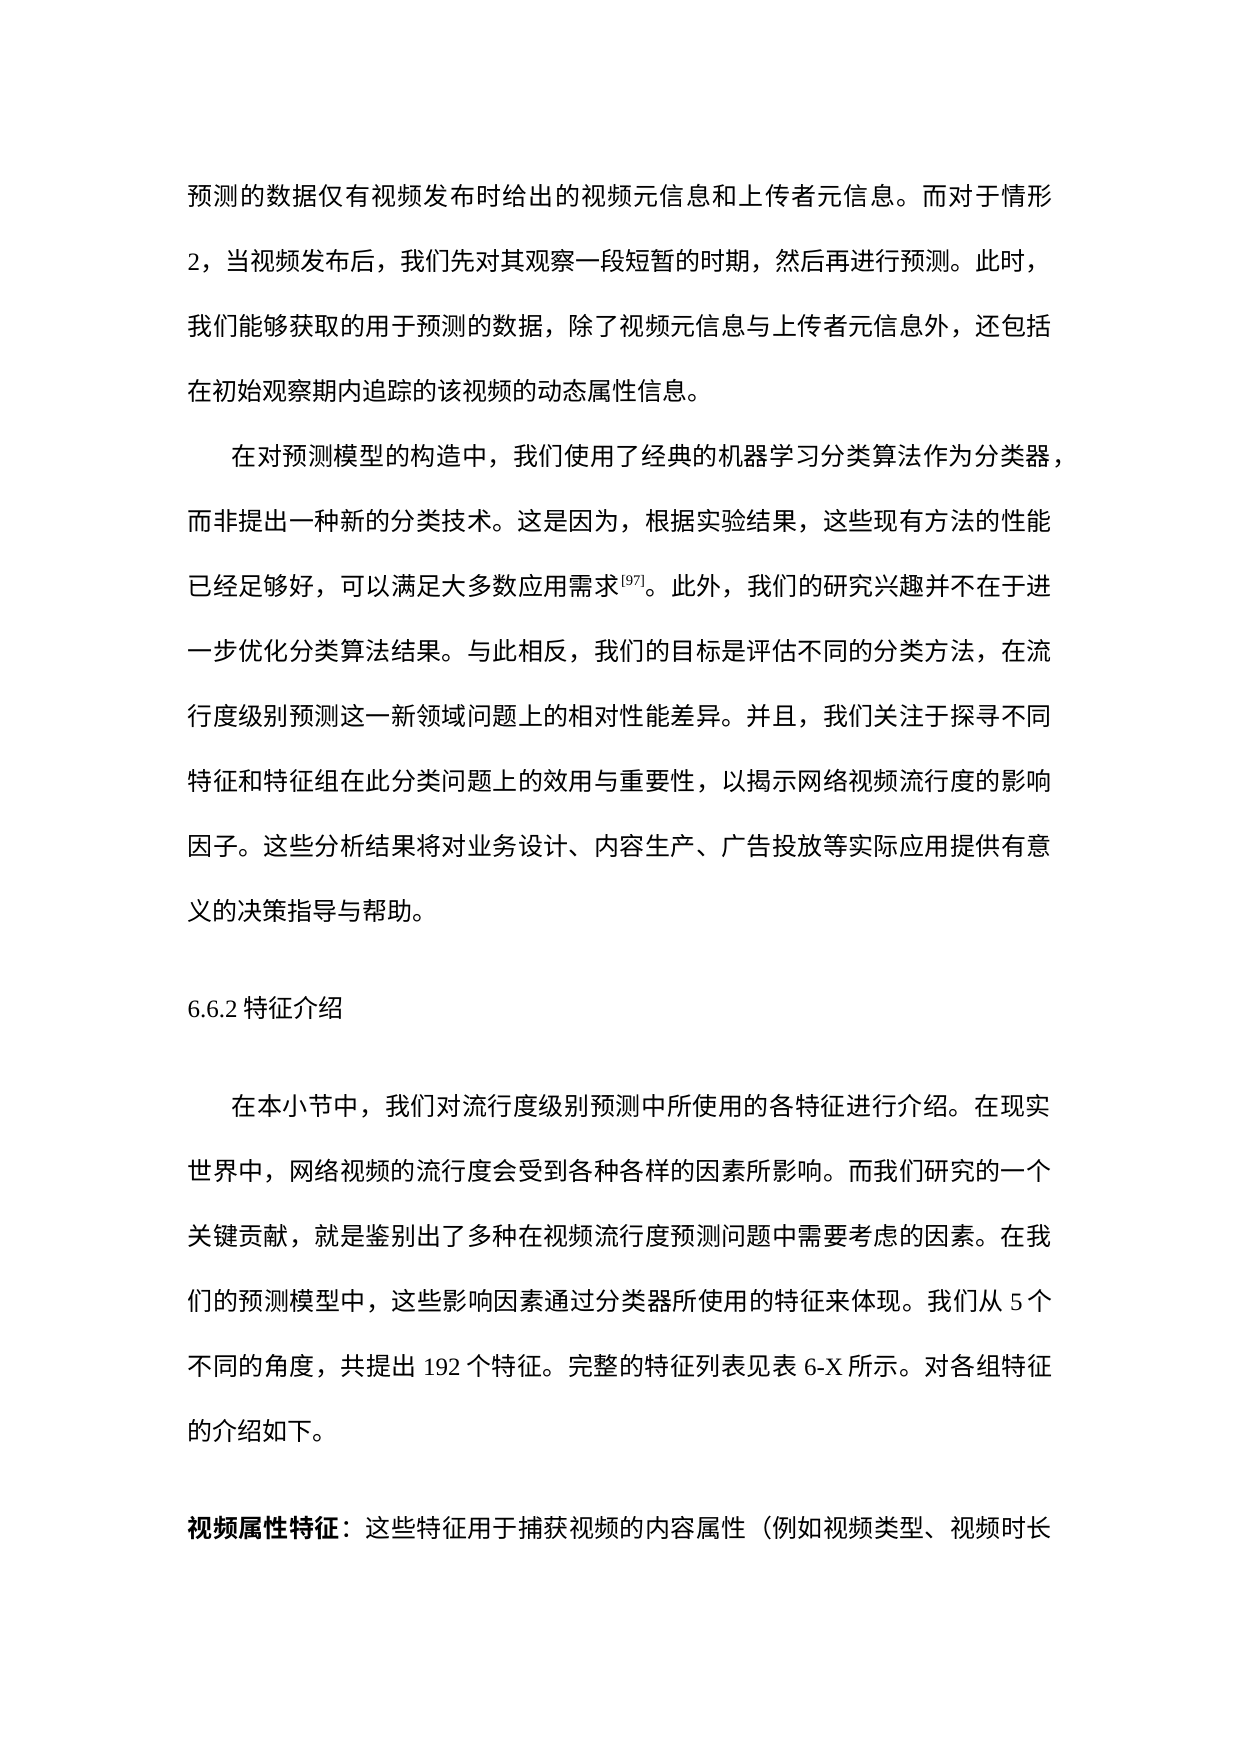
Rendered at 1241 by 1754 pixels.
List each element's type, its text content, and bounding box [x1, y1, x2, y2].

text 在对预测模型的构造中，我们使用了经典的机器学习分类算法作为分类器，而非提出一种新的分类技术。这是因为，根据实验结果，这些现有方法的性能已经足够好，可以满足大多数应用需求[97]。此外，我们的研究兴趣并不在于进一步优化分类算法结果。与此相反，我们的目标是评估不同的分类方法，在流行度级别预测这一新领域问题上的相对性能差异。并且，我们关注于探寻不同特征和特征组在此分类问题上的效用与重要性，以揭示网络视频流行度的影响因子。这些分析结果将对业务设计、内容生产、广告投放等实际应用提供有意义的决策指导与帮助。 [187, 422, 1053, 942]
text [187, 162, 1053, 422]
text 特征介绍 [187, 974, 1053, 1039]
text 在本小节中，我们对流行度级别预测中所使用的各特征进行介绍。在现实世界中，网络视频的流行度会受到各种各样的因素所影响。而我们研究的一个关键贡献，就是鉴别出了多种在视频流行度预测问题中需要考虑的因素。在我们的预测模型中，这些影响因素通过分类器所使用的特征来体现。我们从5个不同的角度，共提出192个特征。完整的特征列表见表6-X所示。对各组特征的介绍如下。 [187, 1072, 1053, 1462]
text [187, 1494, 1053, 1559]
